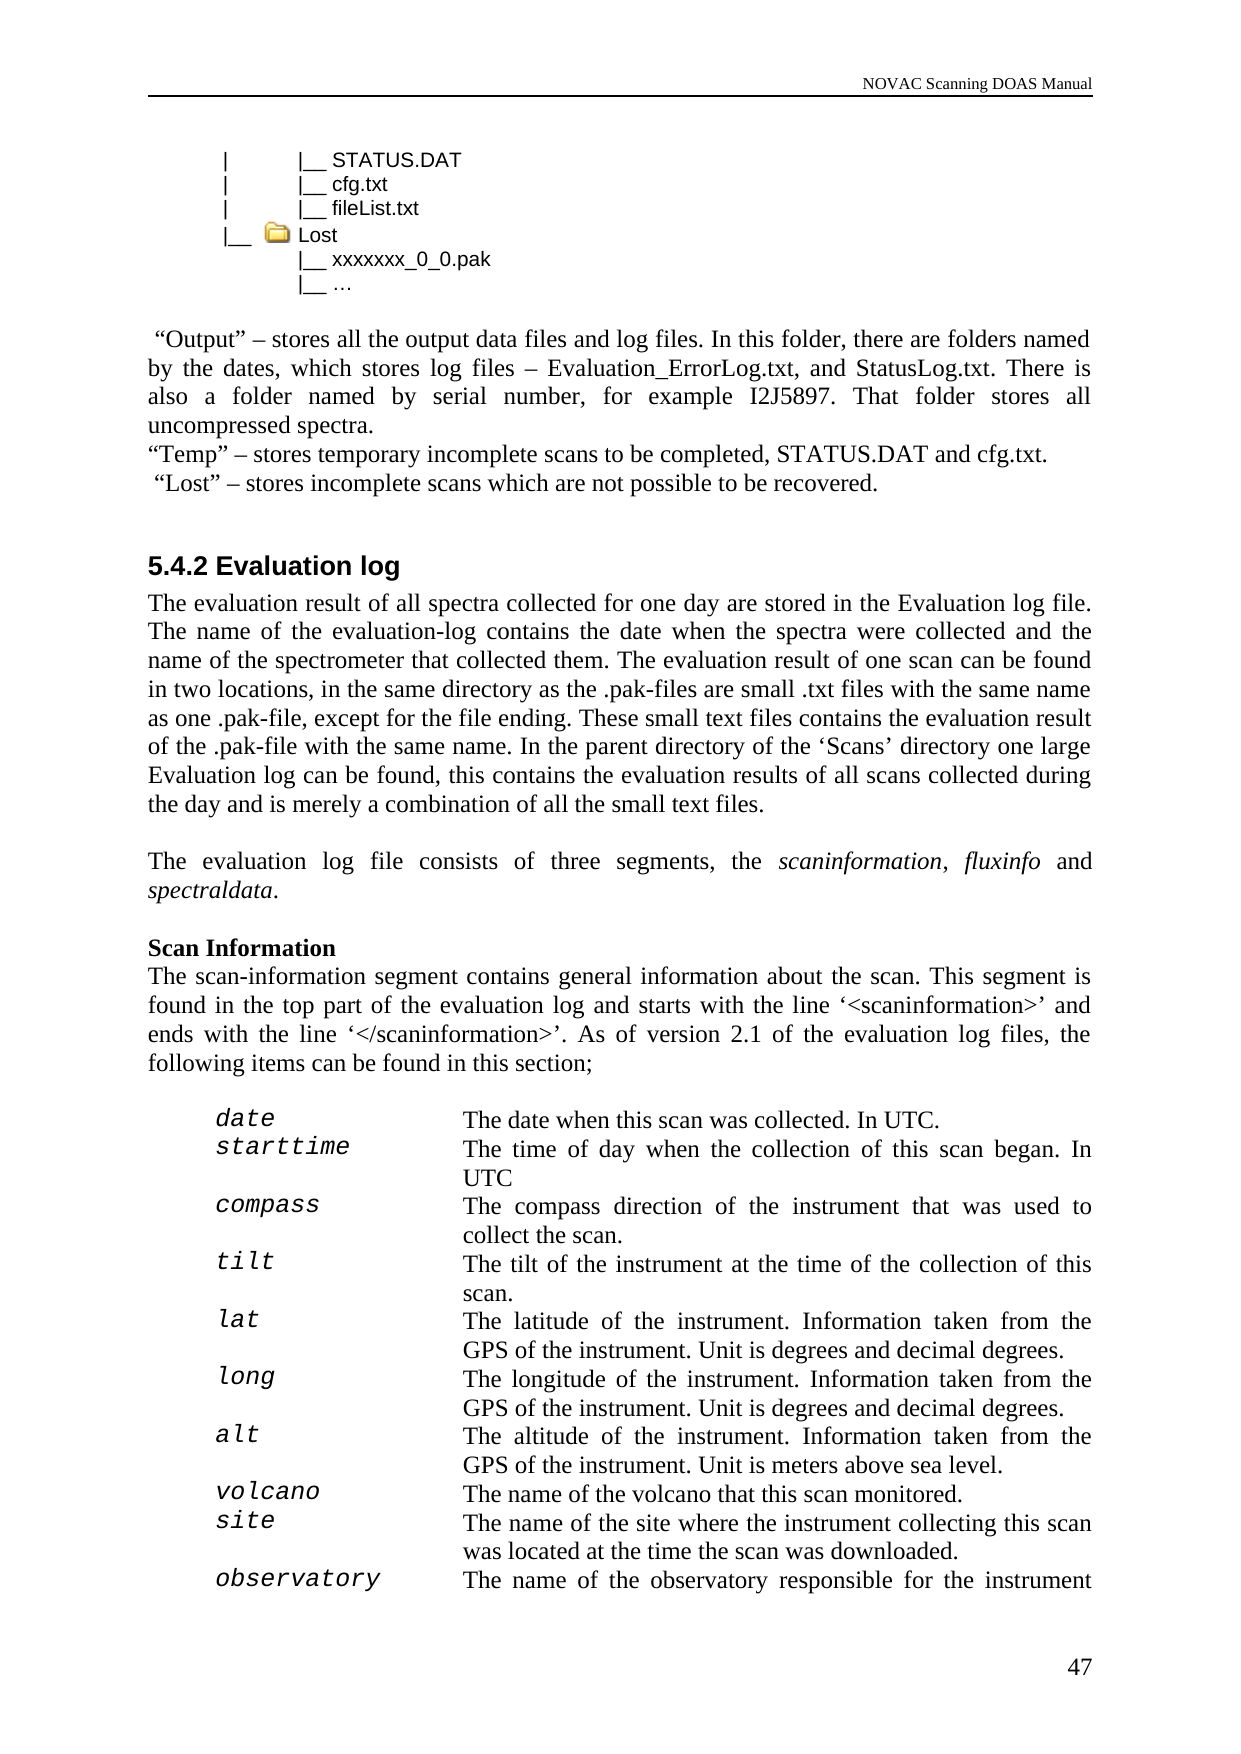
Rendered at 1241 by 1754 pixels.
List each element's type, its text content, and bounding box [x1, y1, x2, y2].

table_cell site [204, 1508, 451, 1565]
text | |__ STATUS.DAT [148, 148, 1093, 172]
table_cell tilt [204, 1249, 451, 1306]
table_cell starttime [204, 1134, 451, 1191]
text The evaluation log file consists of three segments, the scaninformation, fluxinfo and spectraldata. [148, 846, 1093, 904]
subtitle 5.4.2 Evaluation log [148, 550, 1093, 581]
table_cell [451, 1565, 1104, 1594]
text | |__ cfg.txt [148, 172, 1093, 196]
table_cell compass [204, 1191, 451, 1249]
table_cell long [204, 1364, 451, 1421]
text “Temp” – stores temporary incomplete scans to be completed, STATUS.DAT and cfg.txt. [148, 439, 1093, 468]
table_cell volcano [204, 1479, 451, 1508]
table_cell The latitude of the instrument. Information taken from the GPS of the instrument. Unit is degrees and decimal degrees. [451, 1306, 1104, 1364]
table_cell alt [204, 1421, 451, 1479]
table_cell The tilt of the instrument at the time of the collection of this scan. [451, 1249, 1104, 1306]
table_cell The time of day when the collection of this scan began. In UTC [451, 1134, 1104, 1191]
picture [262, 219, 292, 243]
table_cell lat [204, 1306, 451, 1364]
text | |__ fileList.txt [148, 196, 1093, 219]
text The evaluation result of all spectra collected for one day are stored in the Evaluation log file. The name of the evaluation-log contains the date when the spectra were collected and the name of the spectrometer that collected them. The evaluation result of one scan can be found in two locations, in the same directory as the .pak-files are small .txt files with the same name as one .pak-file, except for the file ending. These small text files contains the evaluation result of the .pak-file with the same name. In the parent directory of the ‘Scans’ directory one large Evaluation log can be found, this contains the evaluation results of all scans collected during the day and is merely a combination of all the small text files. [148, 588, 1093, 818]
table_cell observatory [204, 1565, 451, 1594]
text “Output” – stores all the output data files and log files. In this folder, there are folders named by the dates, which stores log files – Evaluation_ErrorLog.txt, and StatusLog.txt. There is also a folder named by serial number, for example I2J5897. That folder stores all uncompressed spectra. [148, 324, 1093, 439]
text |__ Lost [148, 219, 1093, 247]
text The scan-information segment contains general information about the scan. This segment is found in the top part of the evaluation log and starts with the line ‘<scaninformation>’ and ends with the line ‘</scaninformation>’. As of version 2.1 of the evaluation log files, the following items can be found in this section; [148, 961, 1093, 1076]
table_cell The name of the volcano that this scan monitored. [451, 1479, 1104, 1508]
text “Lost” – stores incomplete scans which are not possible to be recovered. [148, 468, 1093, 496]
table_cell The altitude of the instrument. Information taken from the GPS of the instrument. Unit is meters above sea level. [451, 1421, 1104, 1479]
table_cell The name of the site where the instrument collecting this scan was located at the time the scan was downloaded. [451, 1508, 1104, 1565]
table_header date [204, 1105, 451, 1134]
table_cell The compass direction of the instrument that was used to collect the scan. [451, 1191, 1104, 1249]
text |__ … [148, 271, 1093, 295]
table_cell The longitude of the instrument. Information taken from the GPS of the instrument. Unit is degrees and decimal degrees. [451, 1364, 1104, 1421]
subtitle Scan Information [148, 933, 1093, 961]
text |__ xxxxxxx_0_0.pak [148, 247, 1093, 271]
table_header The date when this scan was collected. In UTC. [451, 1105, 1104, 1134]
